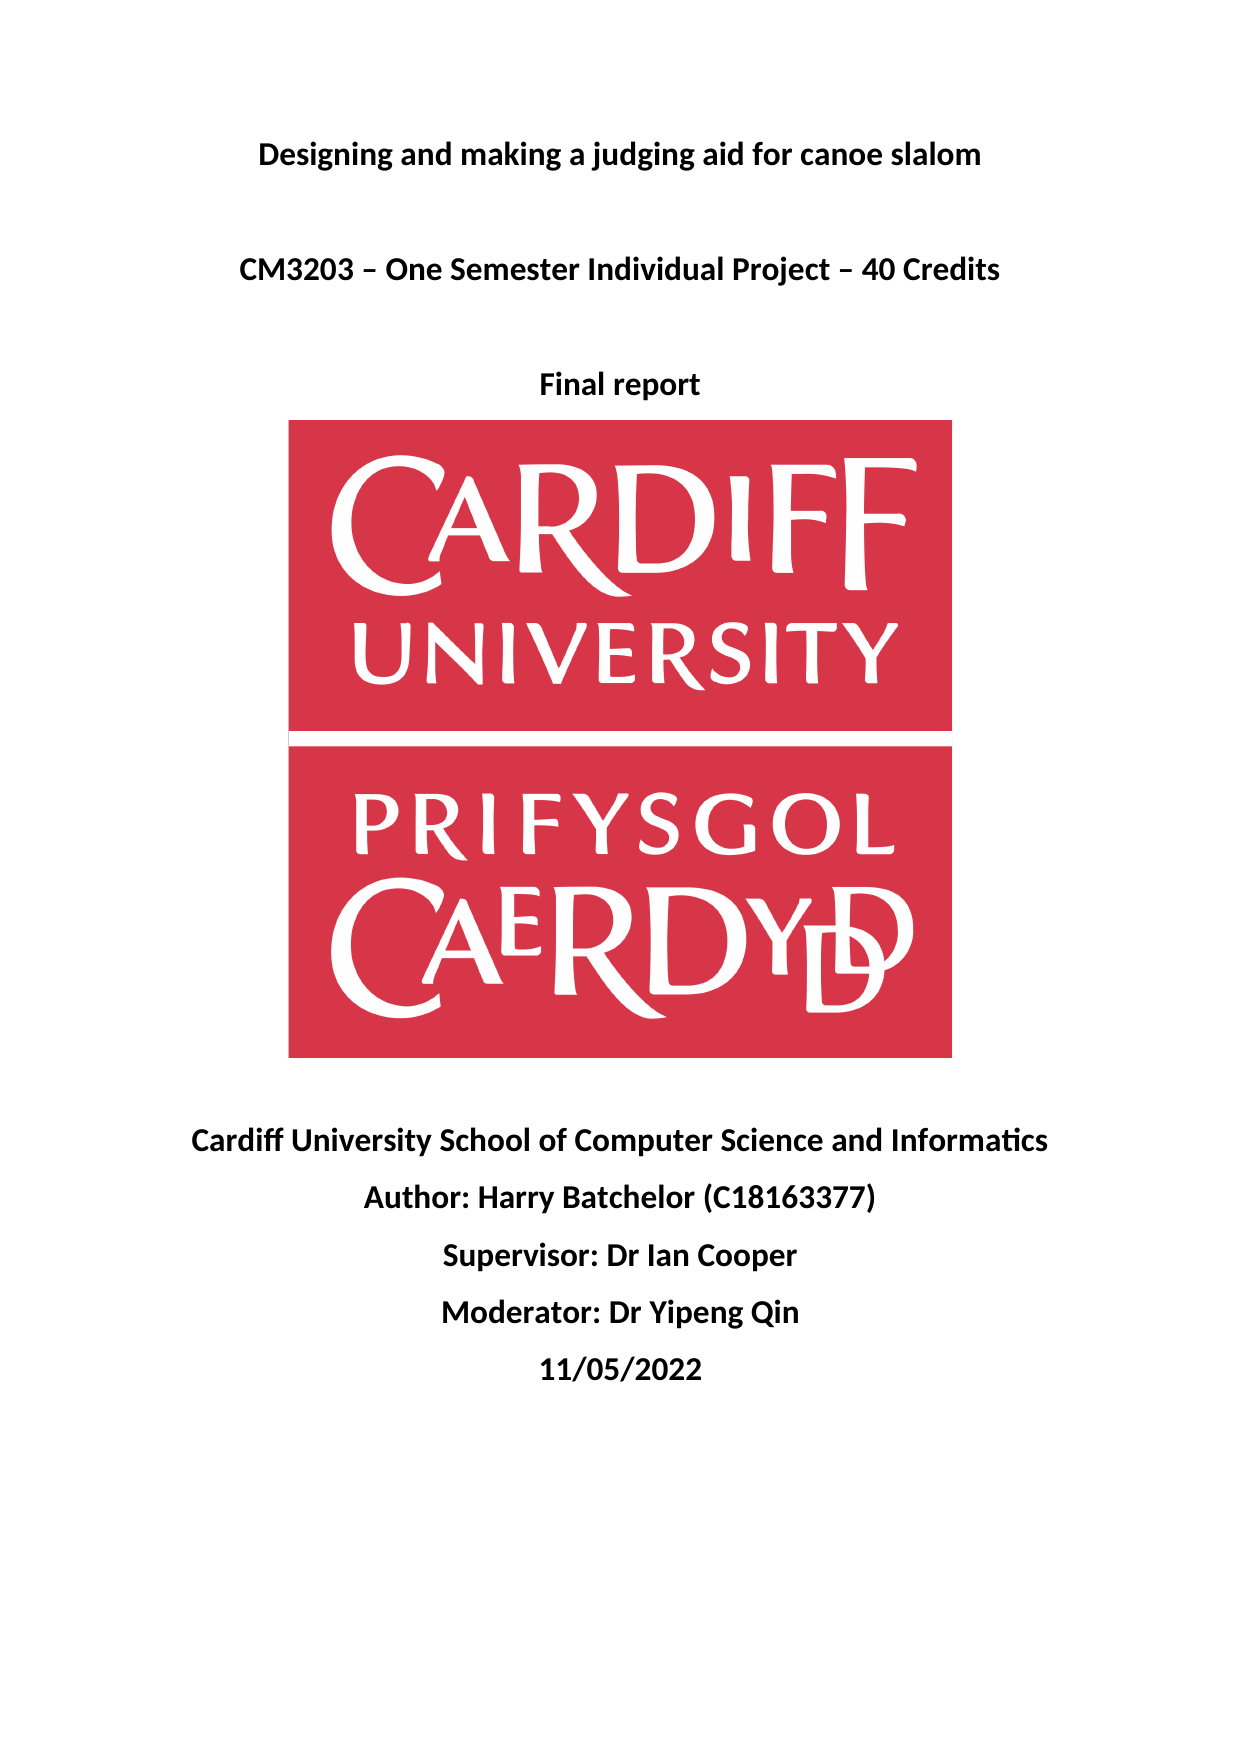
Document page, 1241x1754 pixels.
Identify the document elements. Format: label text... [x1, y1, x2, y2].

text Cardiff University School of Computer Science and Informatics [150, 1119, 1090, 1159]
text CM3203 – One Semester Individual Project – 40 Credits [150, 248, 1090, 288]
text Supervisor: Dr Ian Cooper [150, 1234, 1090, 1274]
picture [288, 420, 953, 1058]
text 11/05/2022 [150, 1348, 1090, 1389]
text Final report [150, 362, 1090, 403]
text Author: Harry Batchelor (C18163377) [150, 1176, 1090, 1217]
text Designing and making a judging aid for canoe slalom [150, 133, 1090, 174]
text Moderator: Dr Yipeng Qin [150, 1291, 1090, 1332]
